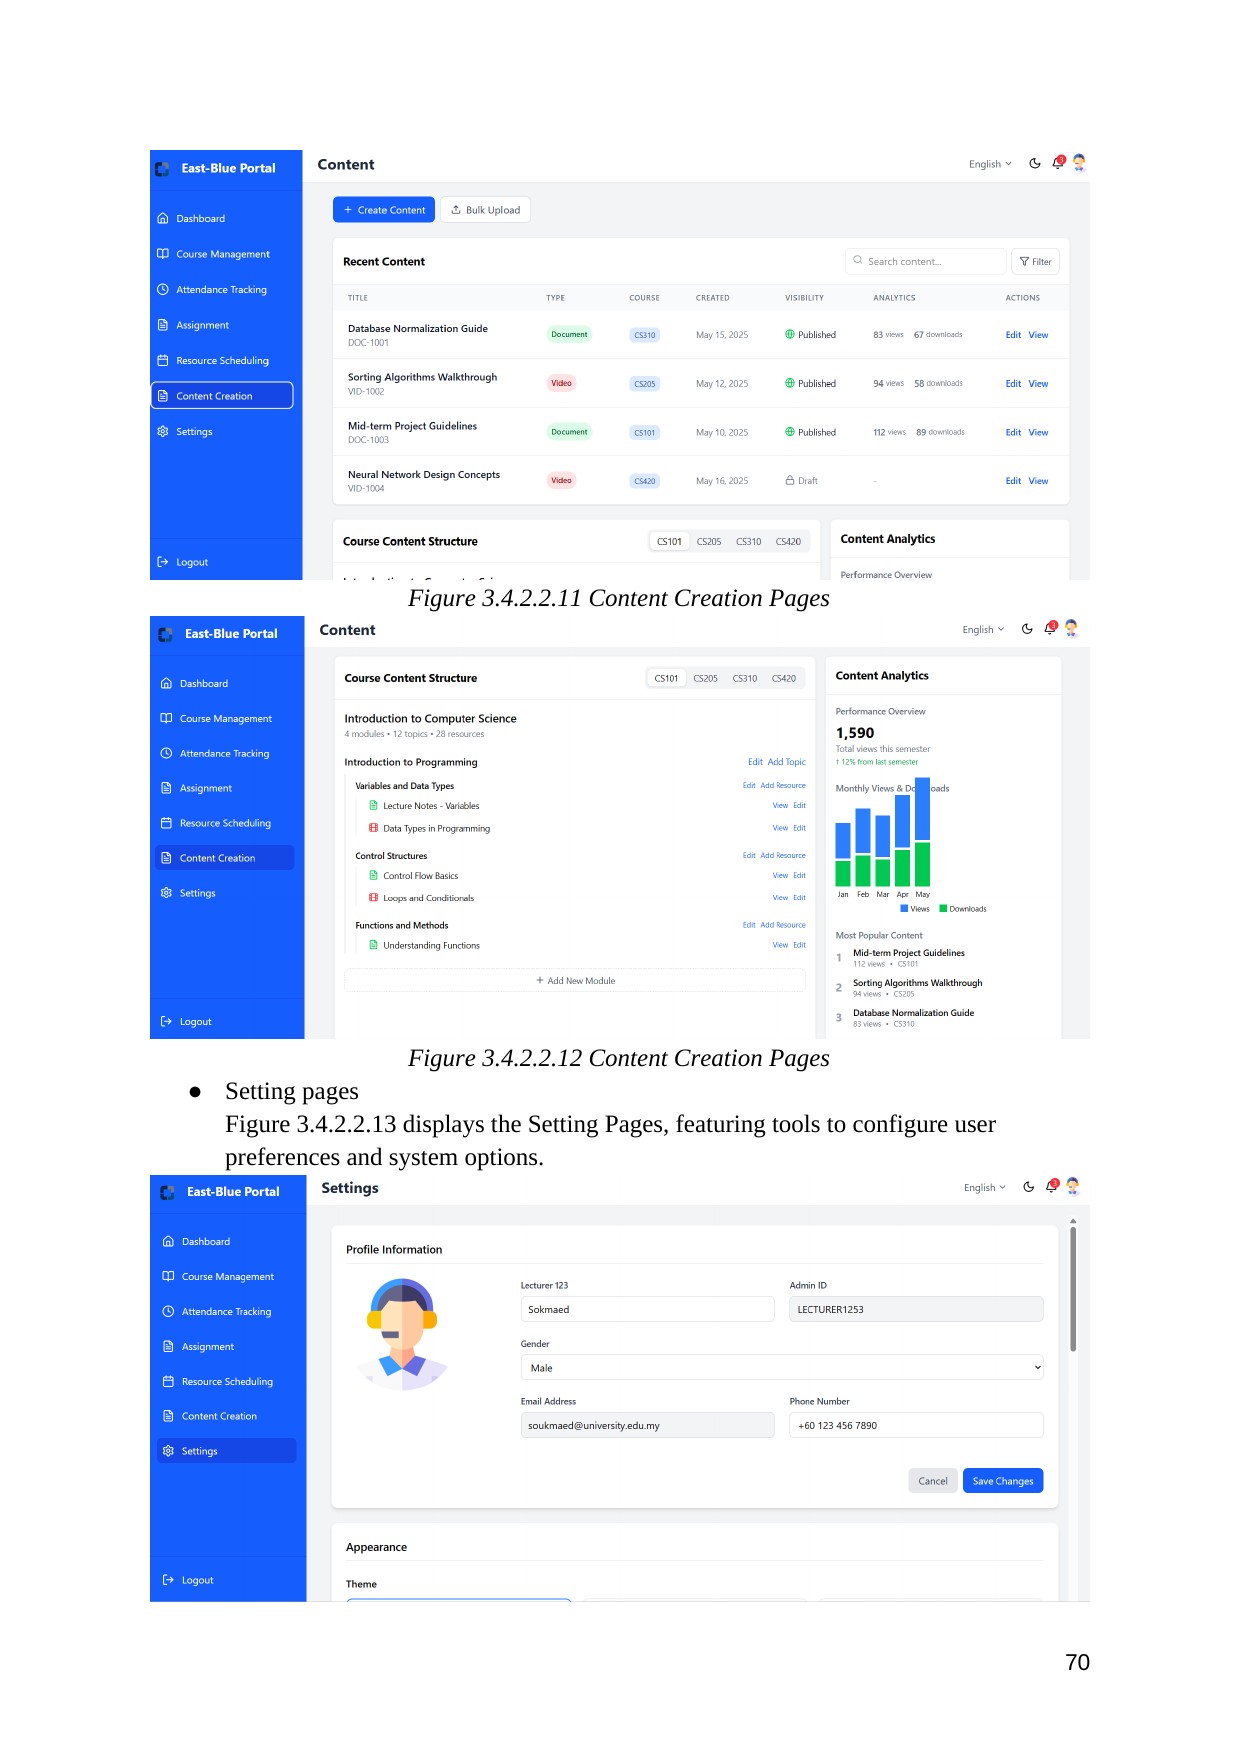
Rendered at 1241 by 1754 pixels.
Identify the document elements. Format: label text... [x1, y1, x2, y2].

picture [150, 1175, 1091, 1602]
picture [150, 150, 1091, 580]
list Setting pages Figure 3.4.2.2.13 displays the Setting Pages, featuring tools to configure user preferences and system options. [187, 1076, 1090, 1171]
picture [150, 616, 1091, 1039]
text Figure 3.4.2.2.11 Content Creation Pages [150, 583, 1090, 612]
text Figure 3.4.2.2.12 Content Creation Pages [150, 1043, 1090, 1072]
